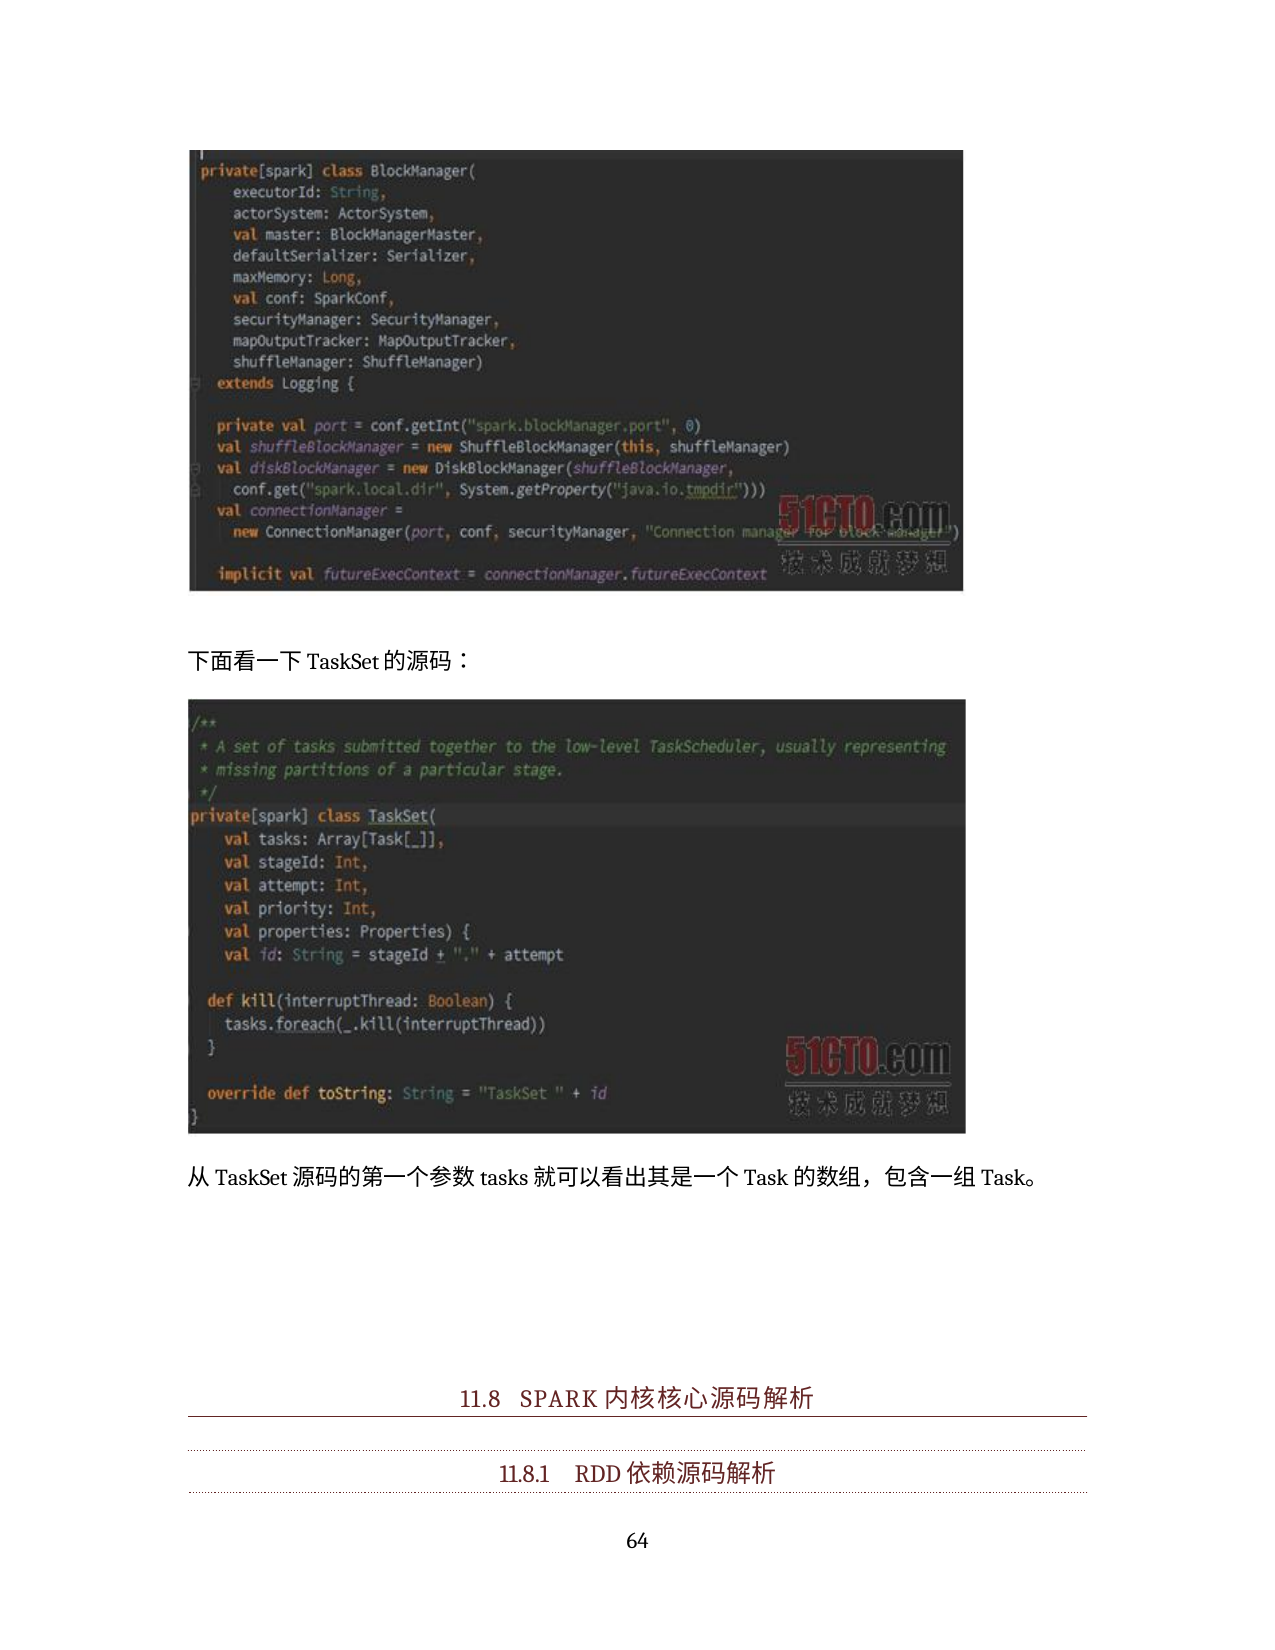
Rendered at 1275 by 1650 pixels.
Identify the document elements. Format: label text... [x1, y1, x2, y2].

text 从TaskSet源码的第一个参数tasks就可以看出其是一个Task的数组，包含一组Task。 [187, 1158, 1087, 1192]
picture [187, 698, 966, 1137]
picture [187, 150, 966, 596]
text 下面看一下TaskSet的源码： [187, 617, 1087, 677]
subtitle RDD依赖源码解析 [187, 1450, 1087, 1493]
subtitle Spark内核核心源码解析 [187, 1380, 1087, 1417]
